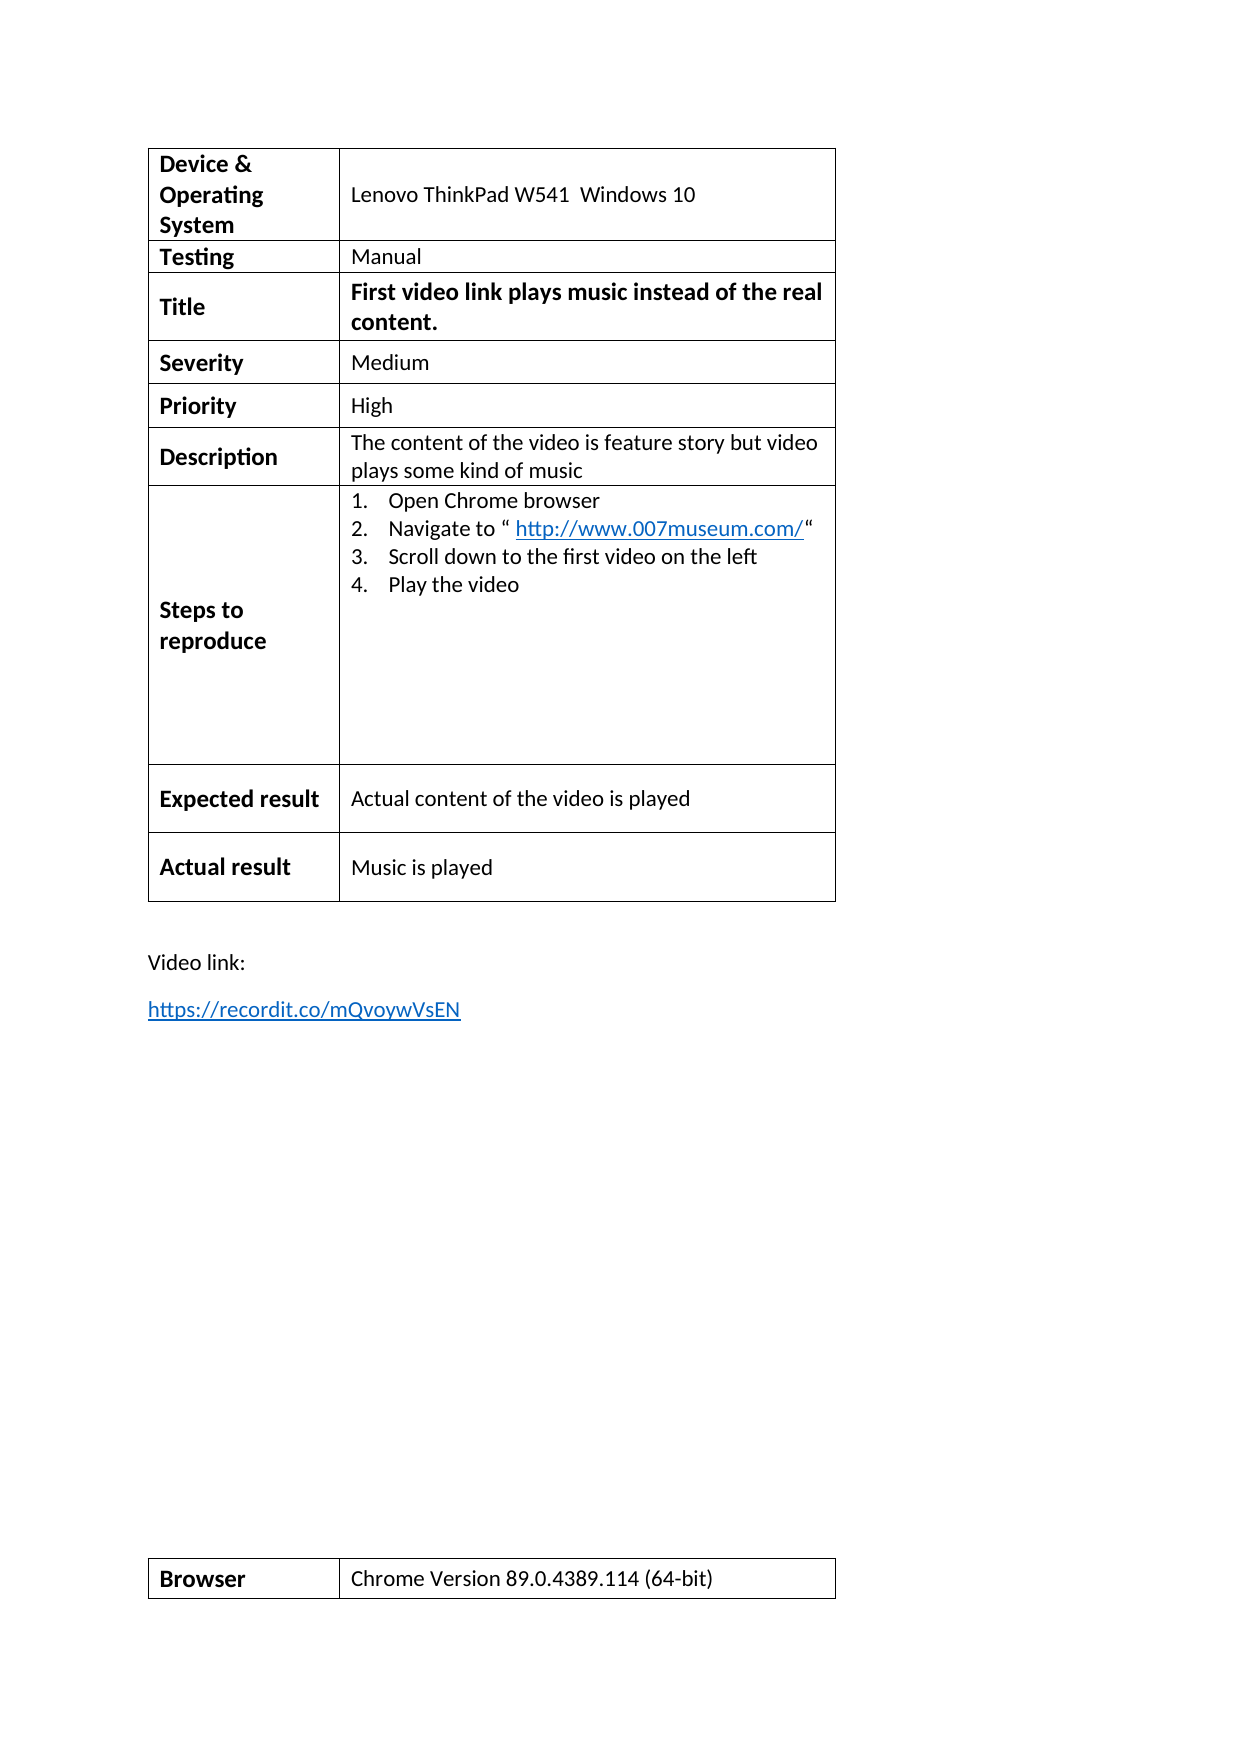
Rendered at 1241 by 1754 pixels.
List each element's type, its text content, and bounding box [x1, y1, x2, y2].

table_cell High [340, 384, 835, 427]
table_cell Actual result [149, 833, 339, 901]
table_cell Testing [149, 241, 339, 272]
table_cell First video link plays music instead of the real content. [340, 273, 835, 340]
table_cell Severity [149, 341, 339, 383]
text https://recordit.co/mQvoywVsEN [148, 995, 1093, 1023]
table_cell Device & Operating System [149, 149, 339, 240]
table_cell Steps to reproduce [149, 486, 339, 764]
table_cell Open Chrome browser Navigate to “ http://www.007museum.com/“ Scroll down to the first video on the left Play the video [340, 486, 835, 764]
table_cell Actual content of the video is played [340, 765, 835, 832]
table_header Chrome Version 89.0.4389.114 (64-bit) [340, 1559, 835, 1598]
table_cell Lenovo ThinkPad W541 Windows 10 [340, 149, 835, 240]
table_cell Medium [340, 341, 835, 383]
text Video link: [148, 948, 1093, 976]
table_header Browser [149, 1559, 339, 1598]
table_cell Description [149, 428, 339, 485]
table_cell Manual [340, 241, 835, 272]
table_cell Music is played [340, 833, 835, 901]
table_cell The content of the video is feature story but video plays some kind of music [340, 428, 835, 485]
table_cell Priority [149, 384, 339, 427]
table_cell Expected result [149, 765, 339, 832]
table_cell Title [149, 273, 339, 340]
